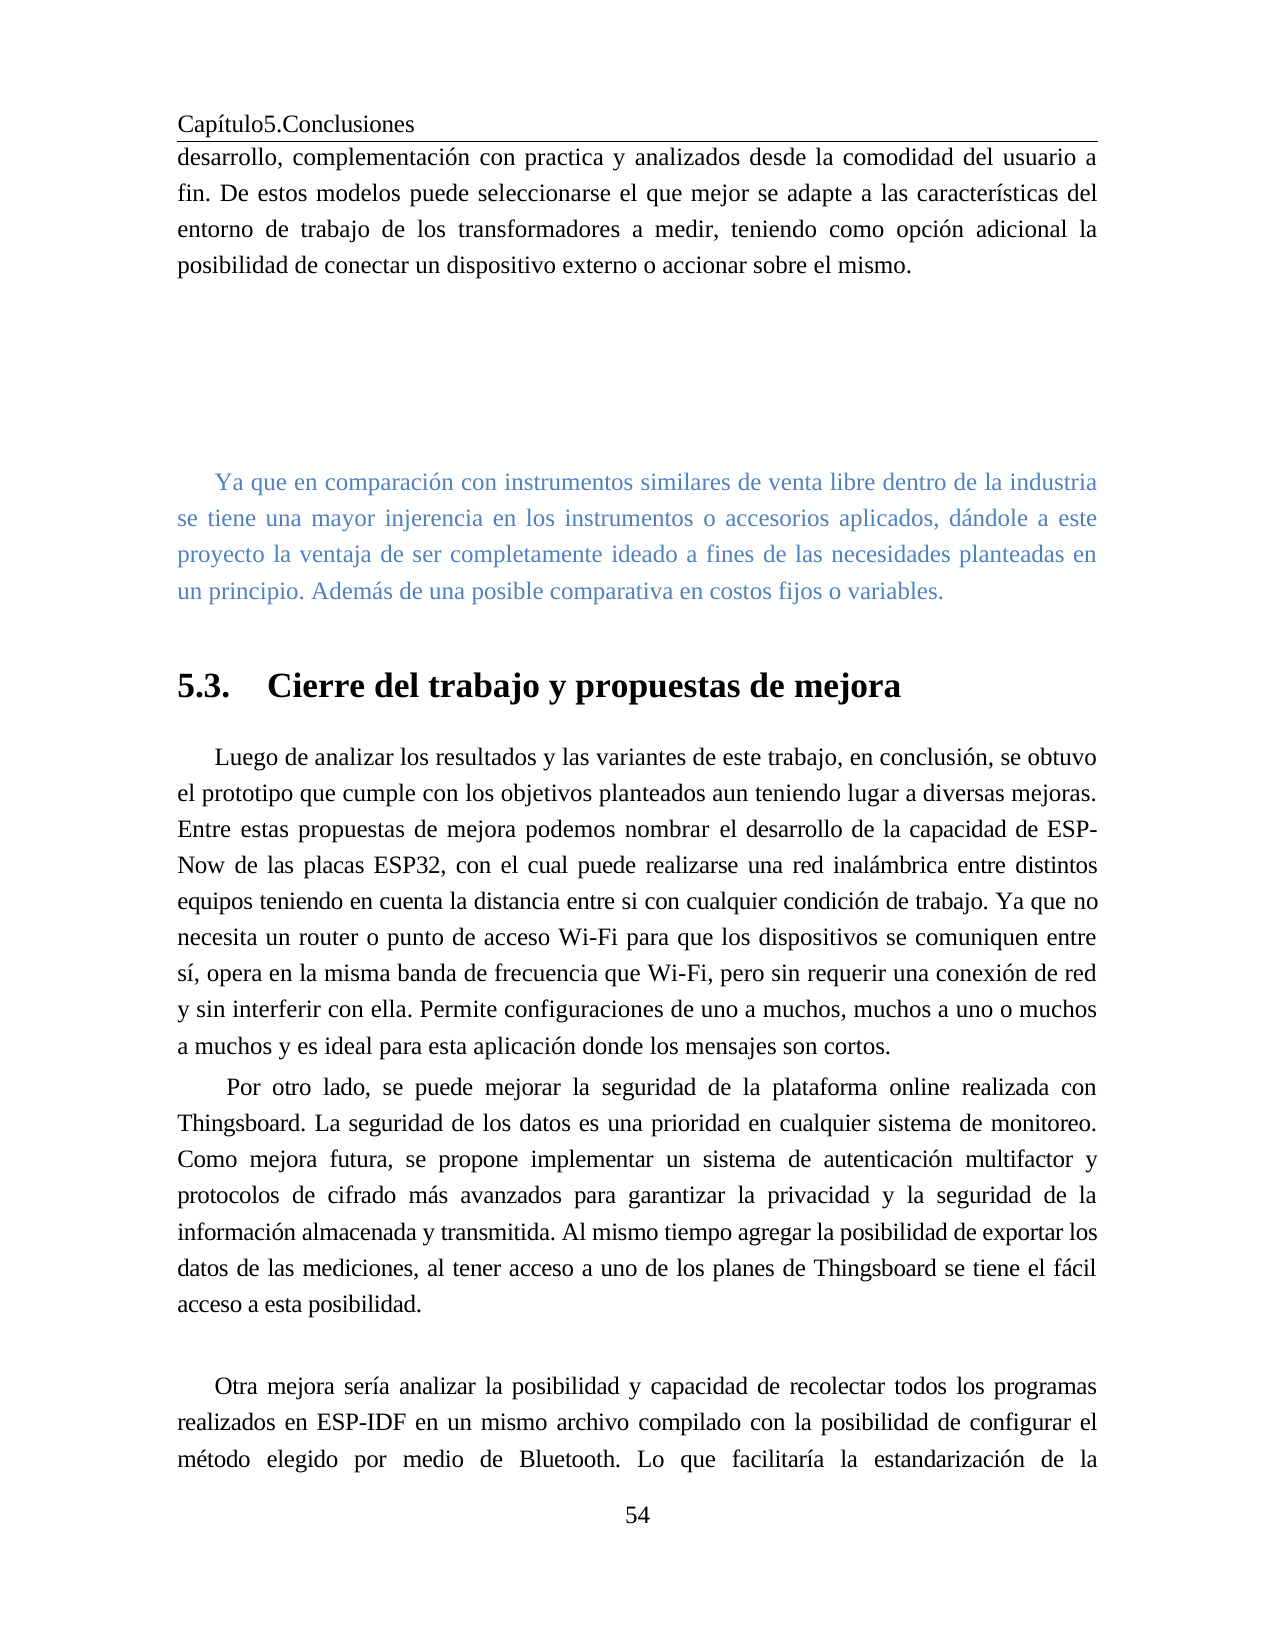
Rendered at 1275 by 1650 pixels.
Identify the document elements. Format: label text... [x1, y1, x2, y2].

subtitle Cierre del trabajo y propuestas de mejora [177, 664, 1200, 705]
text Luego de analizar los resultados y las variantes de este trabajo, en conclusión, se obtuvo el prototipo que cumple con los objetivos planteados aun teniendo lugar a diversas mejoras. Entre estas propuestas de mejora podemos nombrar el desarrollo de la capacidad de ESP-Now de las placas ESP32, con el cual puede realizarse una red inalámbrica entre distintos equipos teniendo en cuenta la distancia entre si con cualquier condición de trabajo. Ya que no necesita un router o punto de acceso Wi-Fi para que los dispositivos se comuniquen entre sí, opera en la misma banda de frecuencia que Wi-Fi, pero sin requerir una conexión de red y sin interferir con ella. Permite configuraciones de uno a muchos, muchos a uno o muchos a muchos y es ideal para esta aplicación donde los mensajes son cortos. [177, 742, 1098, 1059]
text Por otro lado, se puede mejorar la seguridad de la plataforma online realizada con Thingsboard. La seguridad de los datos es una prioridad en cualquier sistema de monitoreo. Como mejora futura, se propone implementar un sistema de autenticación multifactor y protocolos de cifrado más avanzados para garantizar la privacidad y la seguridad de la información almacenada y transmitida. Al mismo tiempo agregar la posibilidad de exportar los datos de las mediciones, al tener acceso a uno de los planes de Thingsboard se tiene el fácil acceso a esta posibilidad. [177, 1072, 1098, 1318]
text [177, 142, 1098, 279]
text Ya que en comparación con instrumentos similares de venta libre dentro de la industria se tiene una mayor injerencia en los instrumentos o accesorios aplicados, dándole a este proyecto la ventaja de ser completamente ideado a fines de las necesidades planteadas en un principio. Además de una posible comparativa en costos fijos o variables. [177, 467, 1098, 604]
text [177, 1371, 1098, 1472]
